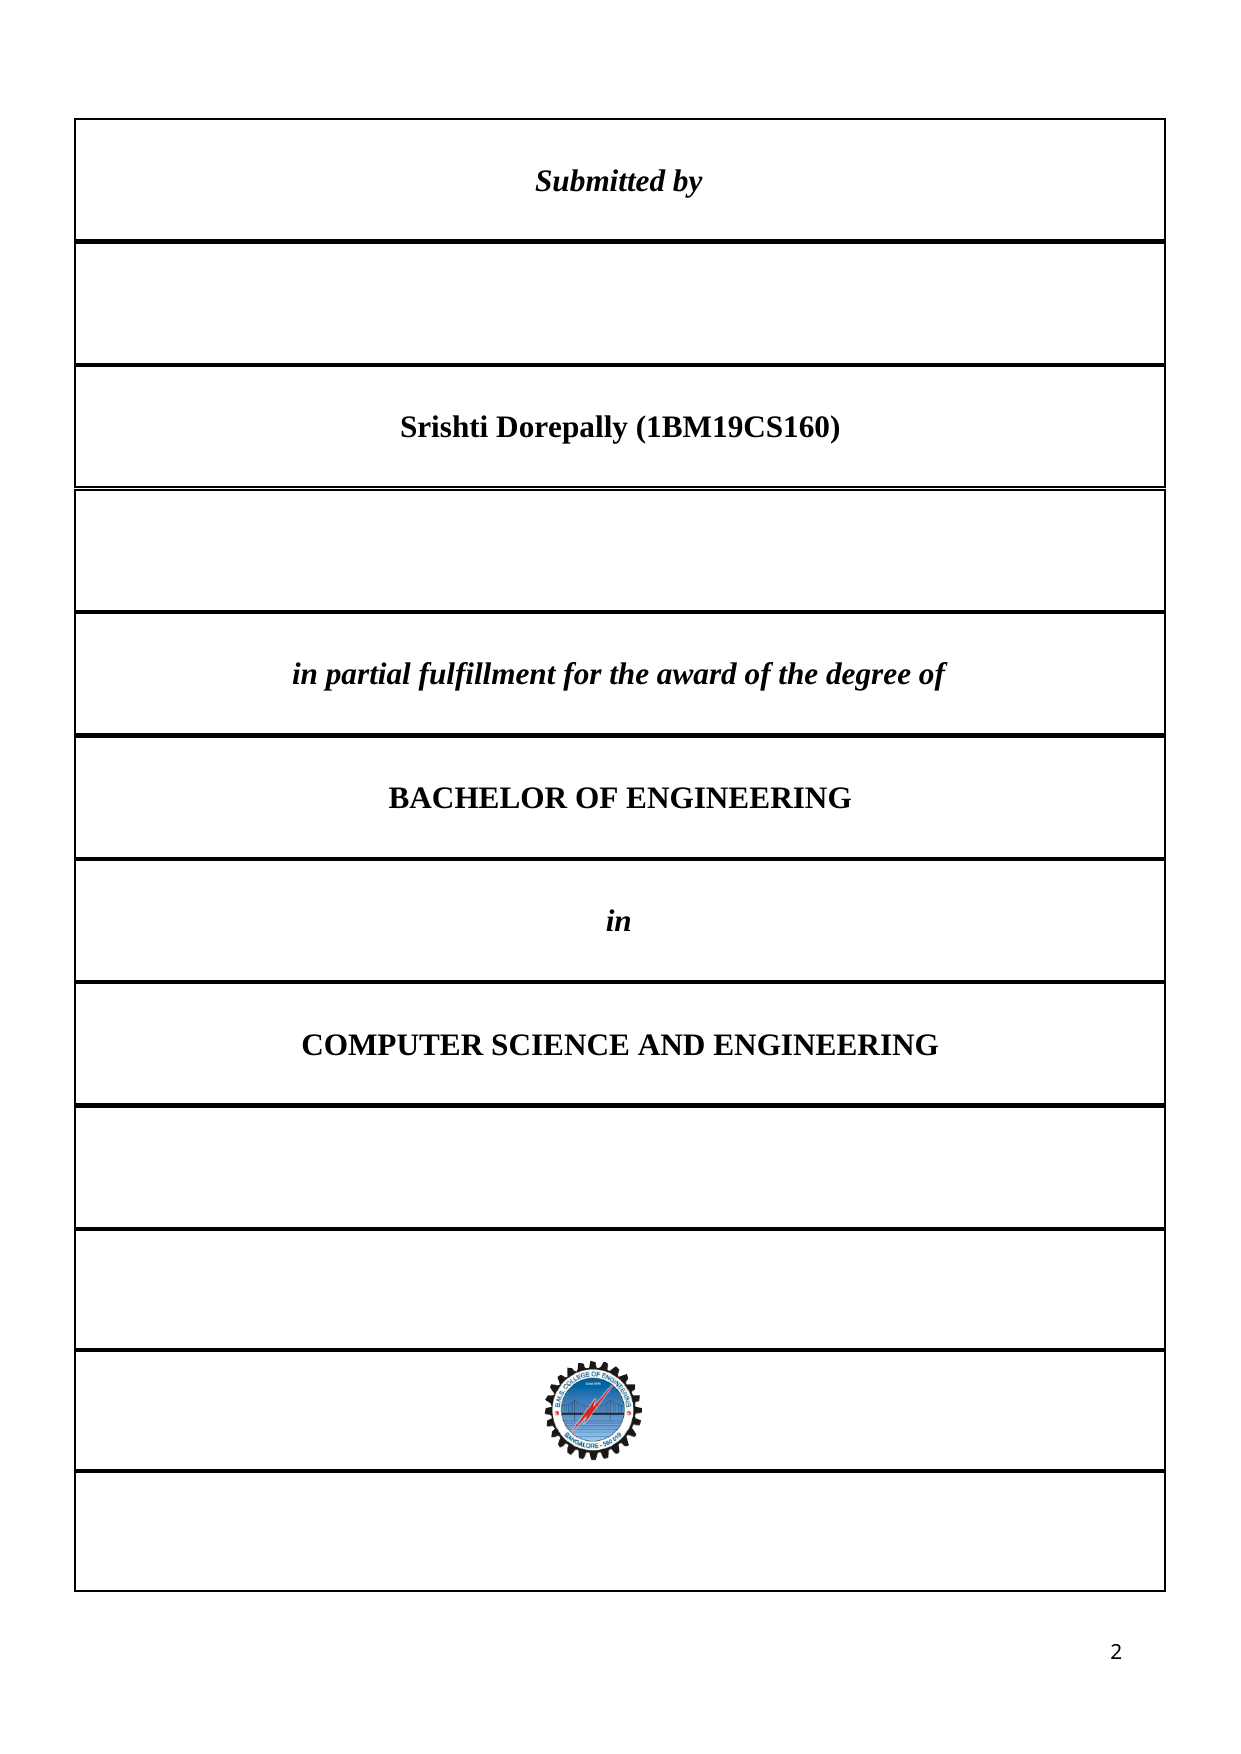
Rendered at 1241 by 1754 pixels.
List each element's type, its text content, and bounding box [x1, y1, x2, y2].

text Srishti Dorepally (1BM19CS160) [76, 367, 1164, 486]
text in [76, 861, 1164, 980]
picture [543, 1360, 642, 1461]
text in partial fulfillment for the award of the degree of [76, 614, 1164, 733]
text BACHELOR OF ENGINEERING [76, 738, 1164, 857]
text Submitted by [76, 120, 1164, 239]
text COMPUTER SCIENCE AND ENGINEERING [76, 984, 1164, 1103]
